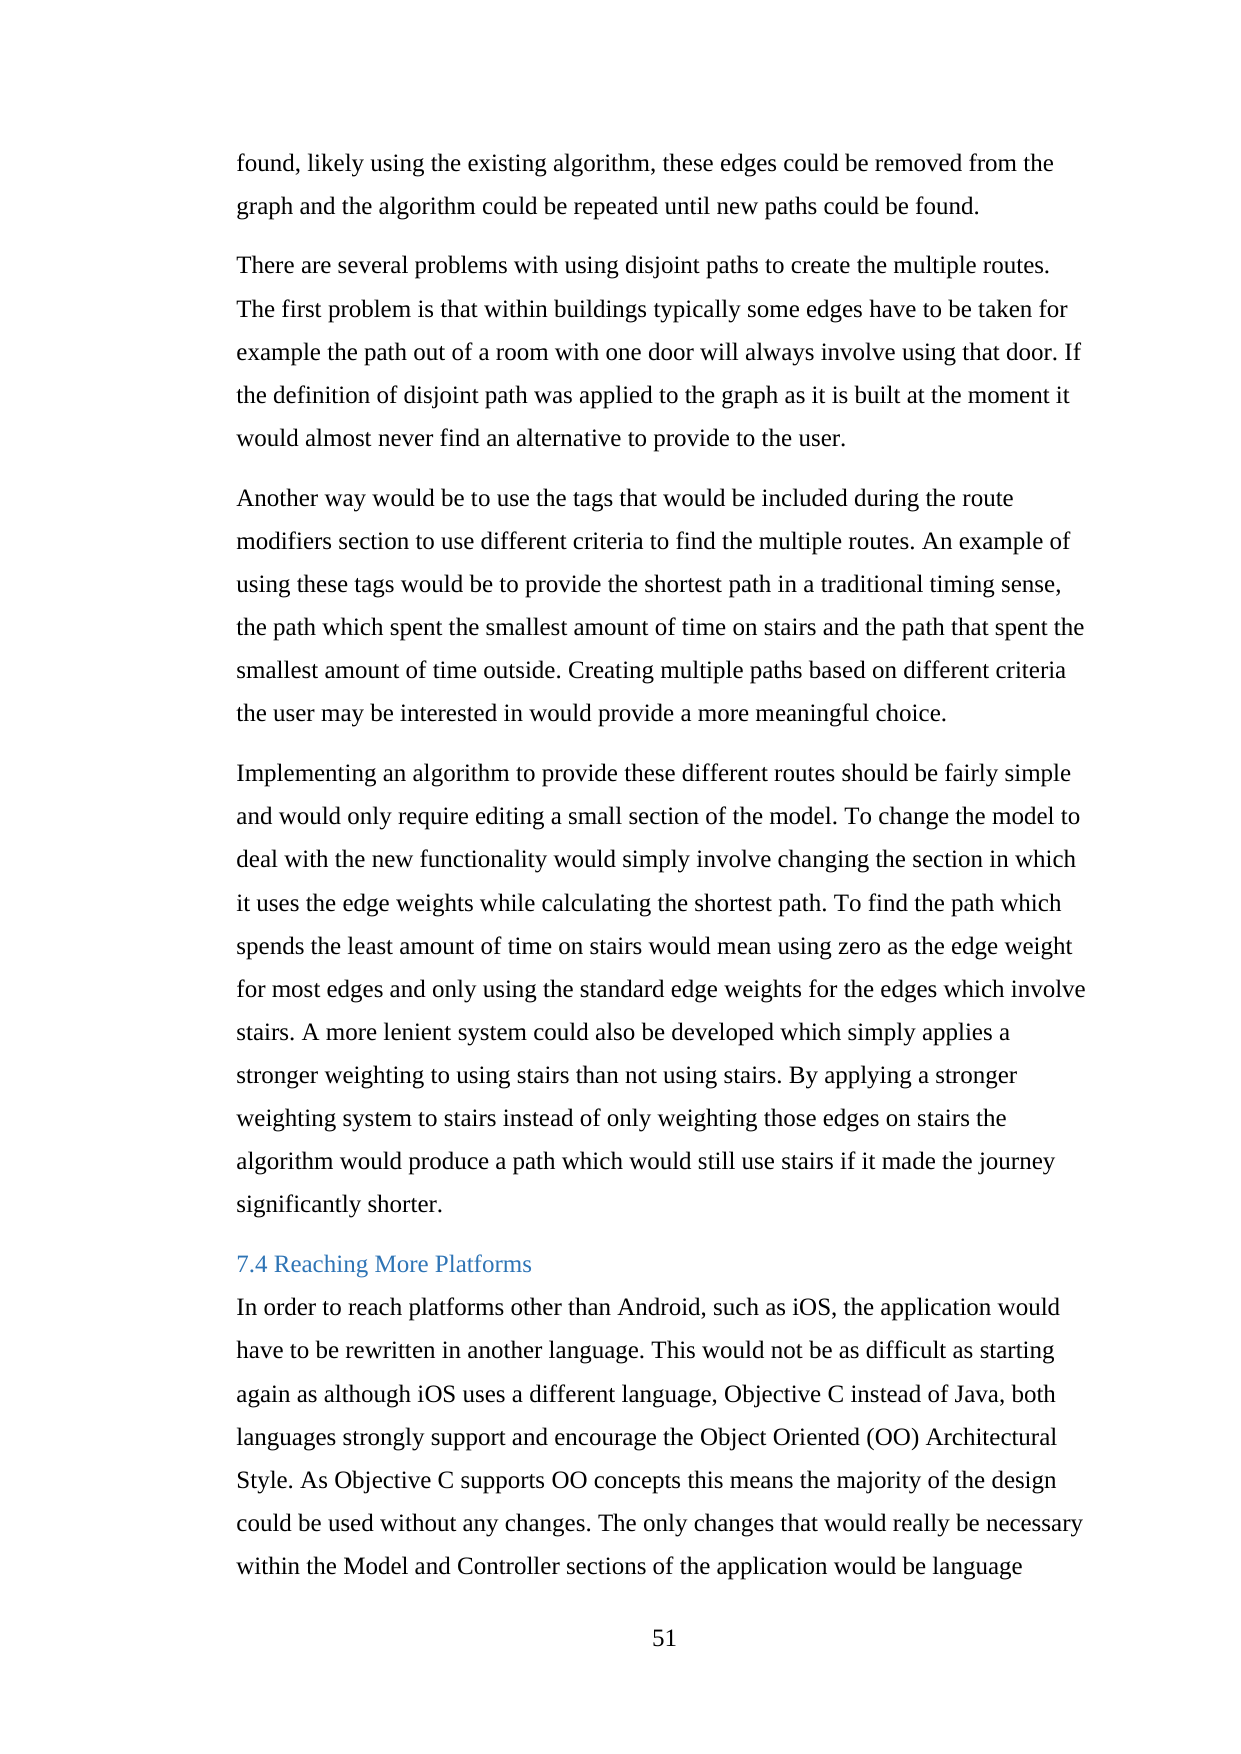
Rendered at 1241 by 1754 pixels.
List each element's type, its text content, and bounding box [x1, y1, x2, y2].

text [236, 1292, 1092, 1580]
text There are several problems with using disjoint paths to create the multiple routes. The first problem is that within buildings typically some edges have to be taken for example the path out of a room with one door will always involve using that door. If the definition of disjoint path was applied to the graph as it is built at the moment it would almost never find an alternative to provide to the user. [236, 251, 1092, 452]
text Implementing an algorithm to provide these different routes should be fairly simple and would only require editing a small section of the model. To change the model to deal with the new functionality would simply involve changing the section in which it uses the edge weights while calculating the shortest path. To find the path which spends the least amount of time on stairs would mean using zero as the edge weight for most edges and only using the standard edge weights for the edges which involve stairs. A more lenient system could also be developed which simply applies a stronger weighting to using stairs than not using stairs. By applying a stronger weighting system to stairs instead of only weighting those edges on stairs the algorithm would produce a path which would still use stairs if it made the journey significantly shorter. [236, 758, 1092, 1218]
subtitle 7.4 Reaching More Platforms [236, 1249, 1092, 1278]
text Another way would be to use the tags that would be included during the route modifiers section to use different criteria to find the multiple routes. An example of using these tags would be to provide the shortest path in a traditional timing sense, the path which spent the smallest amount of time on stairs and the path that spent the smallest amount of time outside. Creating multiple paths based on different criteria the user may be interested in would provide a more meaningful choice. [236, 483, 1092, 727]
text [236, 148, 1092, 219]
